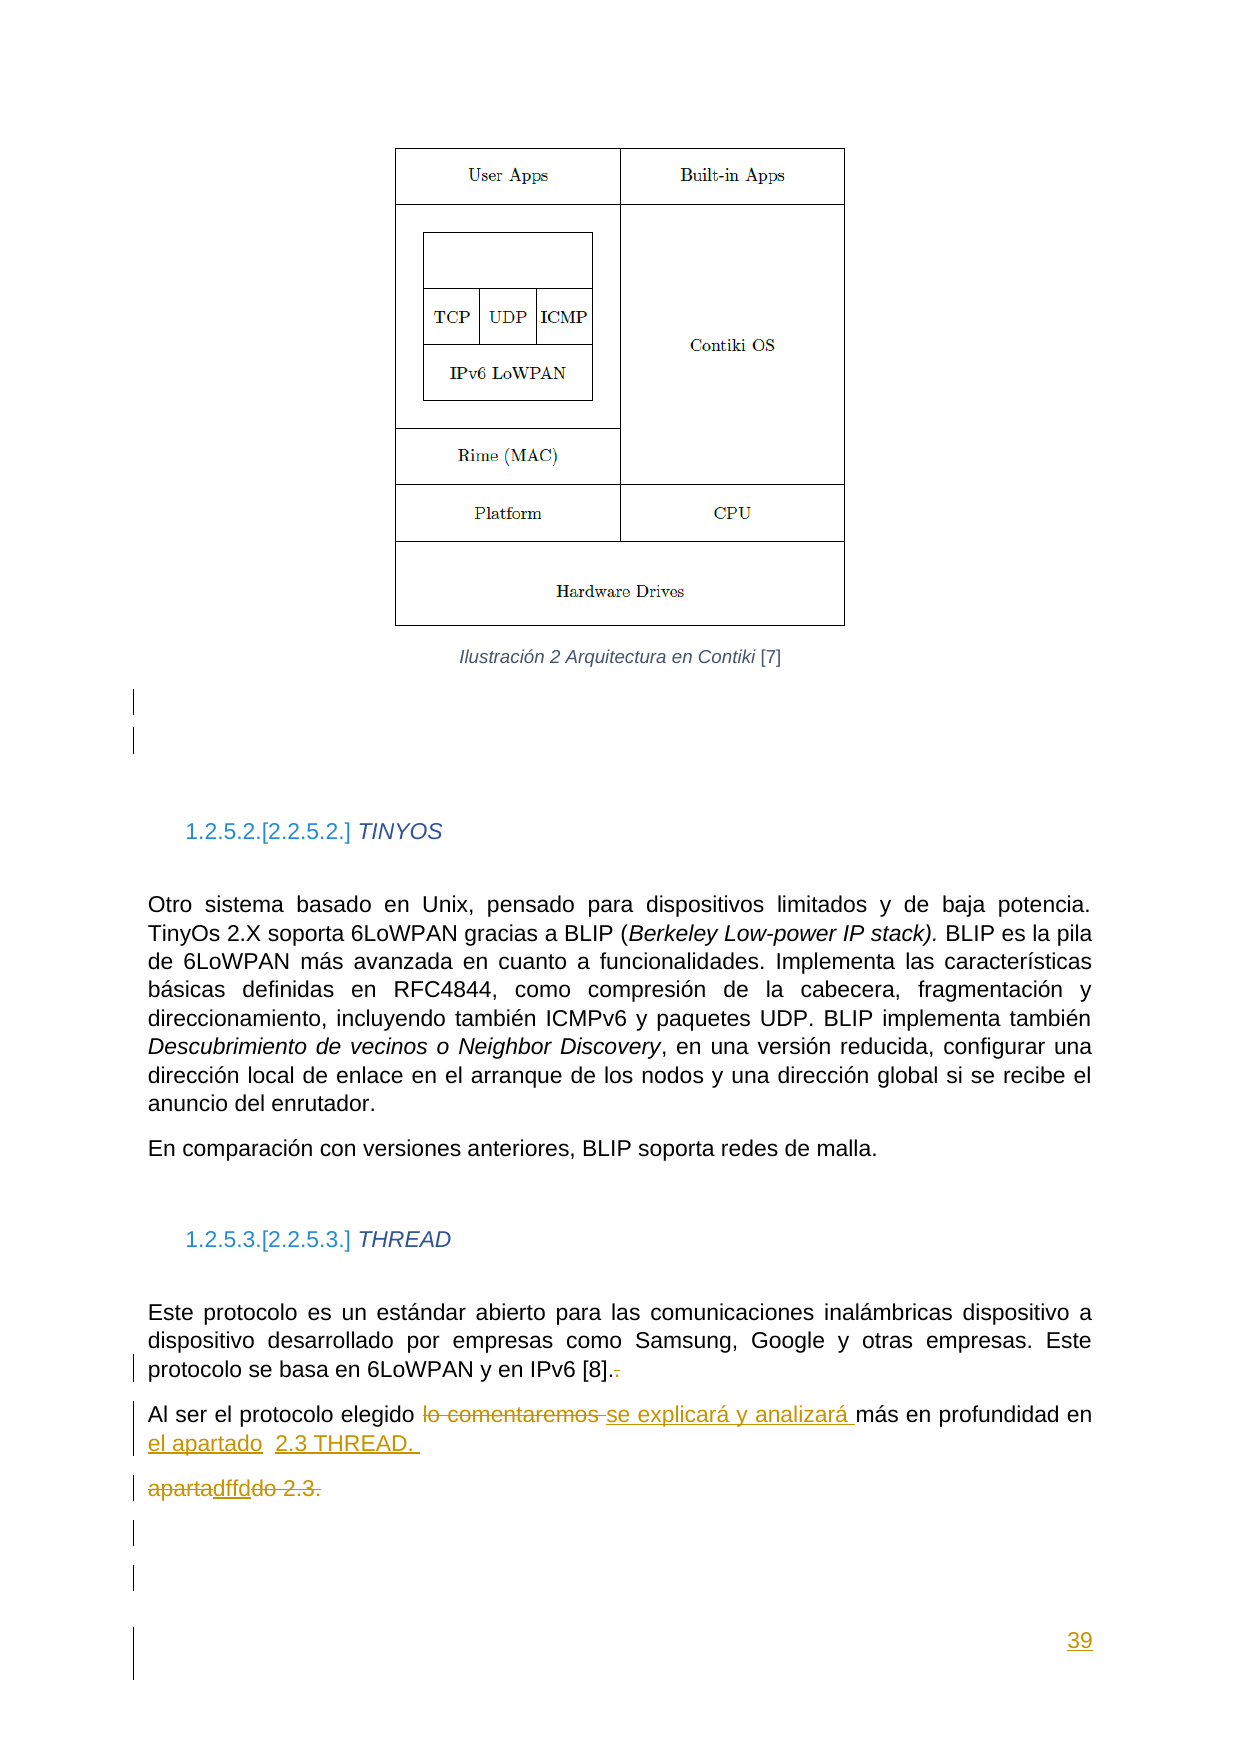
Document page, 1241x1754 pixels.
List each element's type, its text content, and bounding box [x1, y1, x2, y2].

picture [394, 147, 847, 628]
text Al ser el protocolo elegido más en profundidad en [148, 1401, 1092, 1456]
text En comparación con versiones anteriores, BLIP soporta redes de malla. [148, 1135, 1092, 1162]
subtitle TINYOS [185, 818, 1092, 844]
text Otro sistema basado en Unix, pensado para dispositivos limitados y de baja potencia. TinyOs 2.X soporta 6LoWPAN gracias a BLIP (Berkeley Low-power IP stack). BLIP es la pila de 6LoWPAN más avanzada en cuanto a funcionalidades. Implementa las características básicas definidas en RFC4844, como compresión de la cabecera, fragmentación y direccionamiento, incluyendo también ICMPv6 y paquetes UDP. BLIP implementa también Descubrimiento de vecinos o Neighbor Discovery, en una versión reducida, configurar una dirección local de enlace en el arranque de los nodos y una dirección global si se recibe el anuncio del enrutador. [148, 891, 1092, 1117]
subtitle THREAD [185, 1226, 1092, 1252]
text Este protocolo es un estándar abierto para las comunicaciones inalámbricas dispositivo a dispositivo desarrollado por empresas como Samsung, Google y otras empresas. Este protocolo se basa en 6LoWPAN y en IPv6 [8]. [148, 1299, 1092, 1382]
